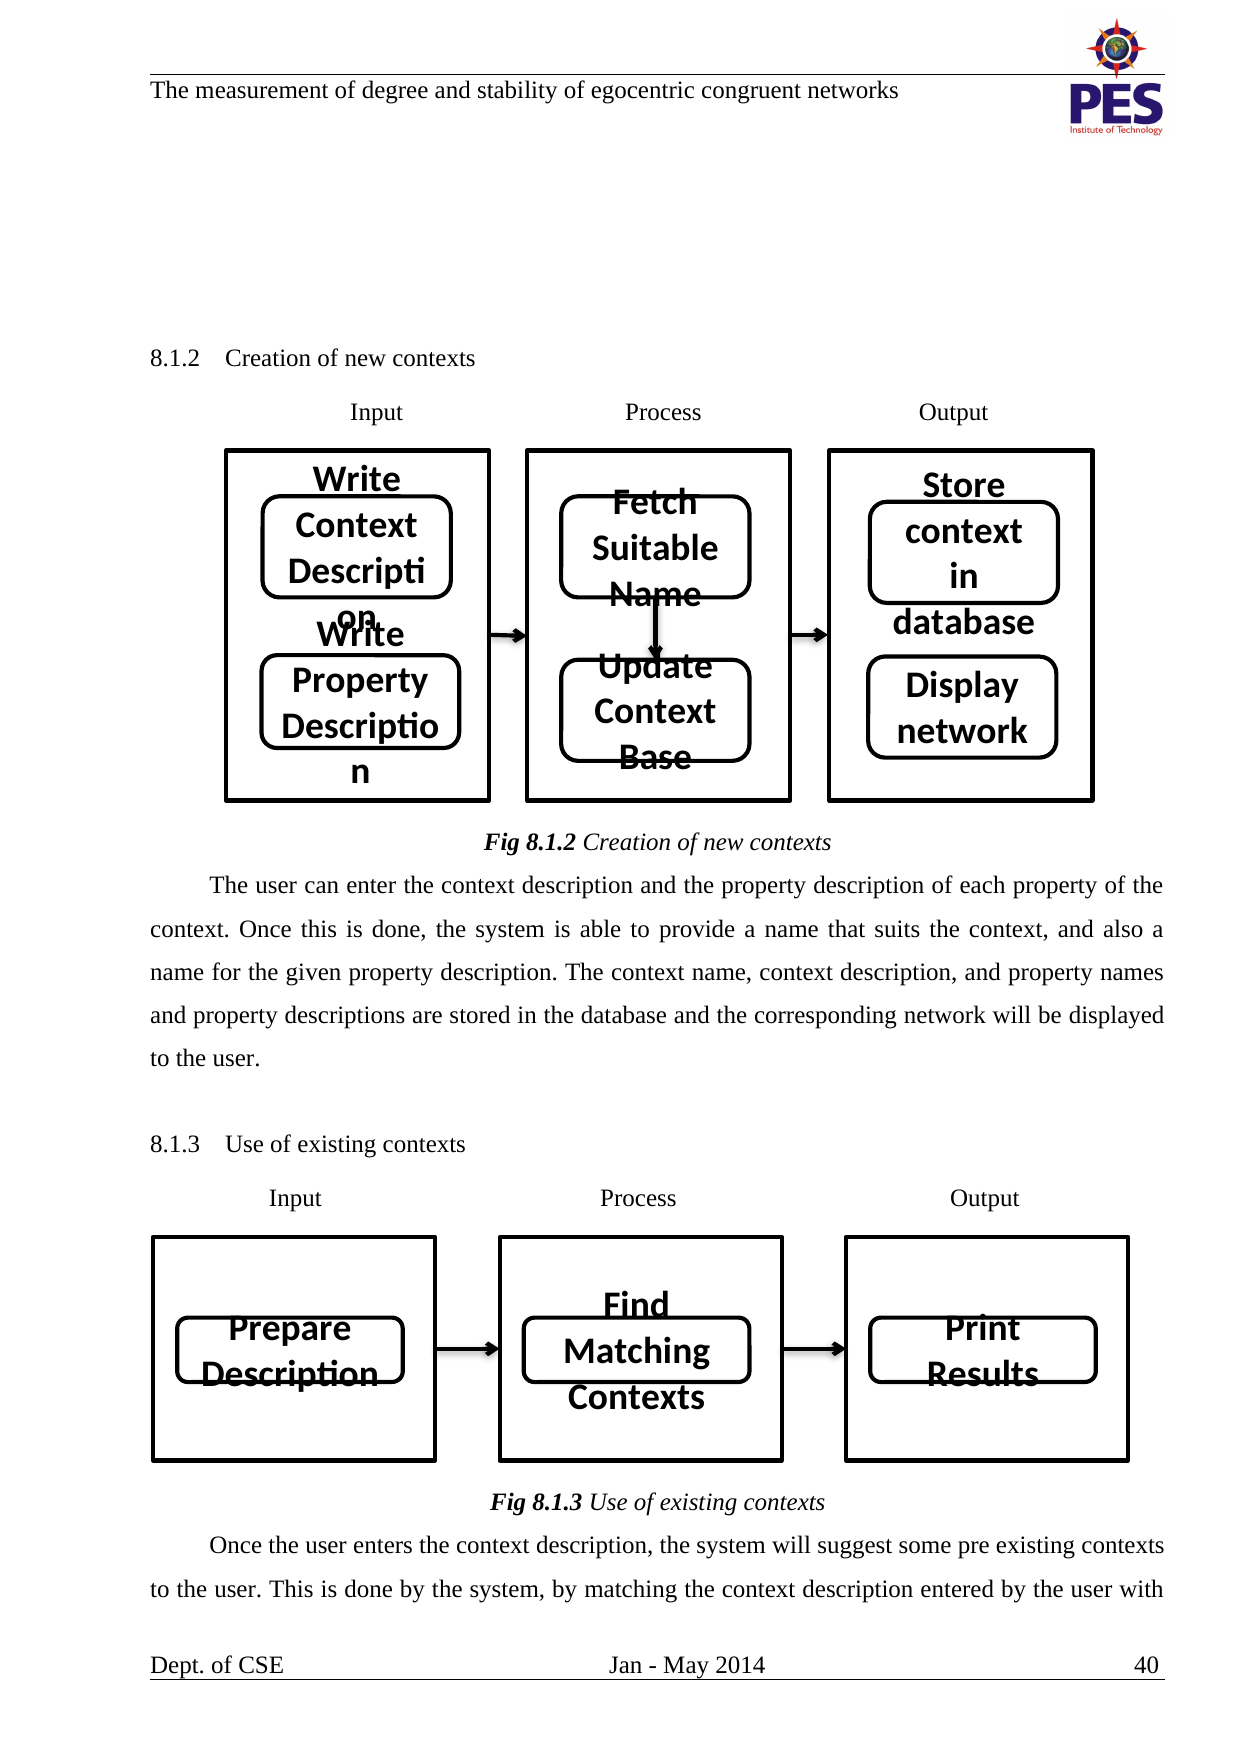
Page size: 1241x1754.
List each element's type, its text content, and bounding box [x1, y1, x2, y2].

text Input Process Output [150, 397, 1165, 425]
text Fig 8.1.3 Use of existing contexts [150, 1487, 1165, 1516]
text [150, 1531, 1165, 1602]
text The user can enter the context description and the property description of each property of the context. Once this is done, the system is able to provide a name that suits the context, and also a name for the given property description. The context name, context description, and property names and property descriptions are stored in the database and the corresponding network will be displayed to the user. [150, 871, 1165, 1072]
text Input Process Output [150, 1183, 1165, 1212]
list Use of existing contexts [150, 1129, 1165, 1158]
list Creation of new contexts [150, 343, 1165, 371]
picture [1063, 14, 1170, 139]
text Fig 8.1.2 Creation of new contexts [150, 827, 1165, 856]
